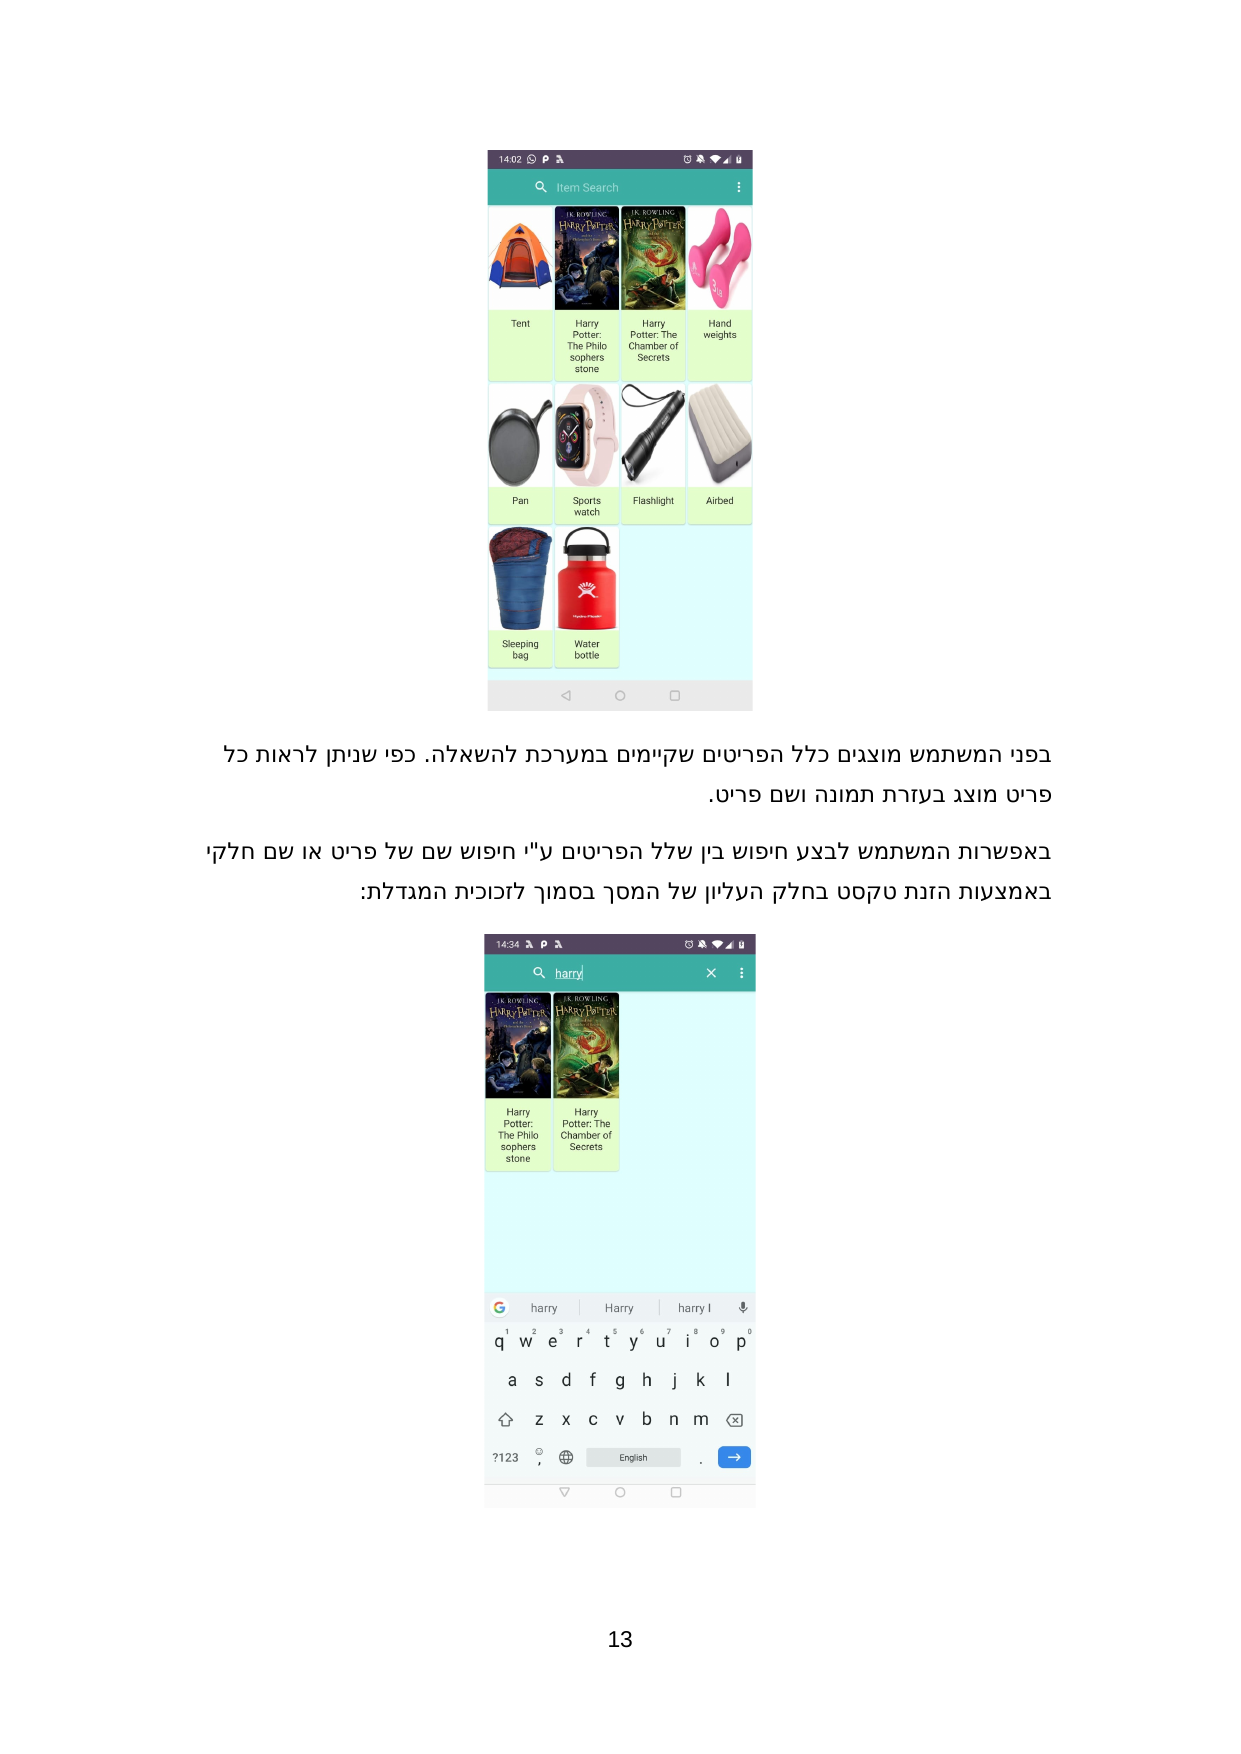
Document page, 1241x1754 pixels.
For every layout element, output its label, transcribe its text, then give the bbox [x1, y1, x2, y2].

text בפני המשתמש מוצגים כלל הפריטים שקיימים במערכת להשאלה. כפי שניתן לראות כל פריט מוצג בעזרת תמונה ושם פריט. [187, 741, 1053, 808]
text באפשרות המשתמש לבצע חיפוש בין שלל הפריטים ע"י חיפוש שם של פריט או שם חלקי באמצעות הזנת טקסט בחלק העליון של המסך בסמוך לזכוכית המגדלת: [187, 838, 1053, 904]
picture [484, 934, 756, 1508]
picture [487, 150, 753, 711]
